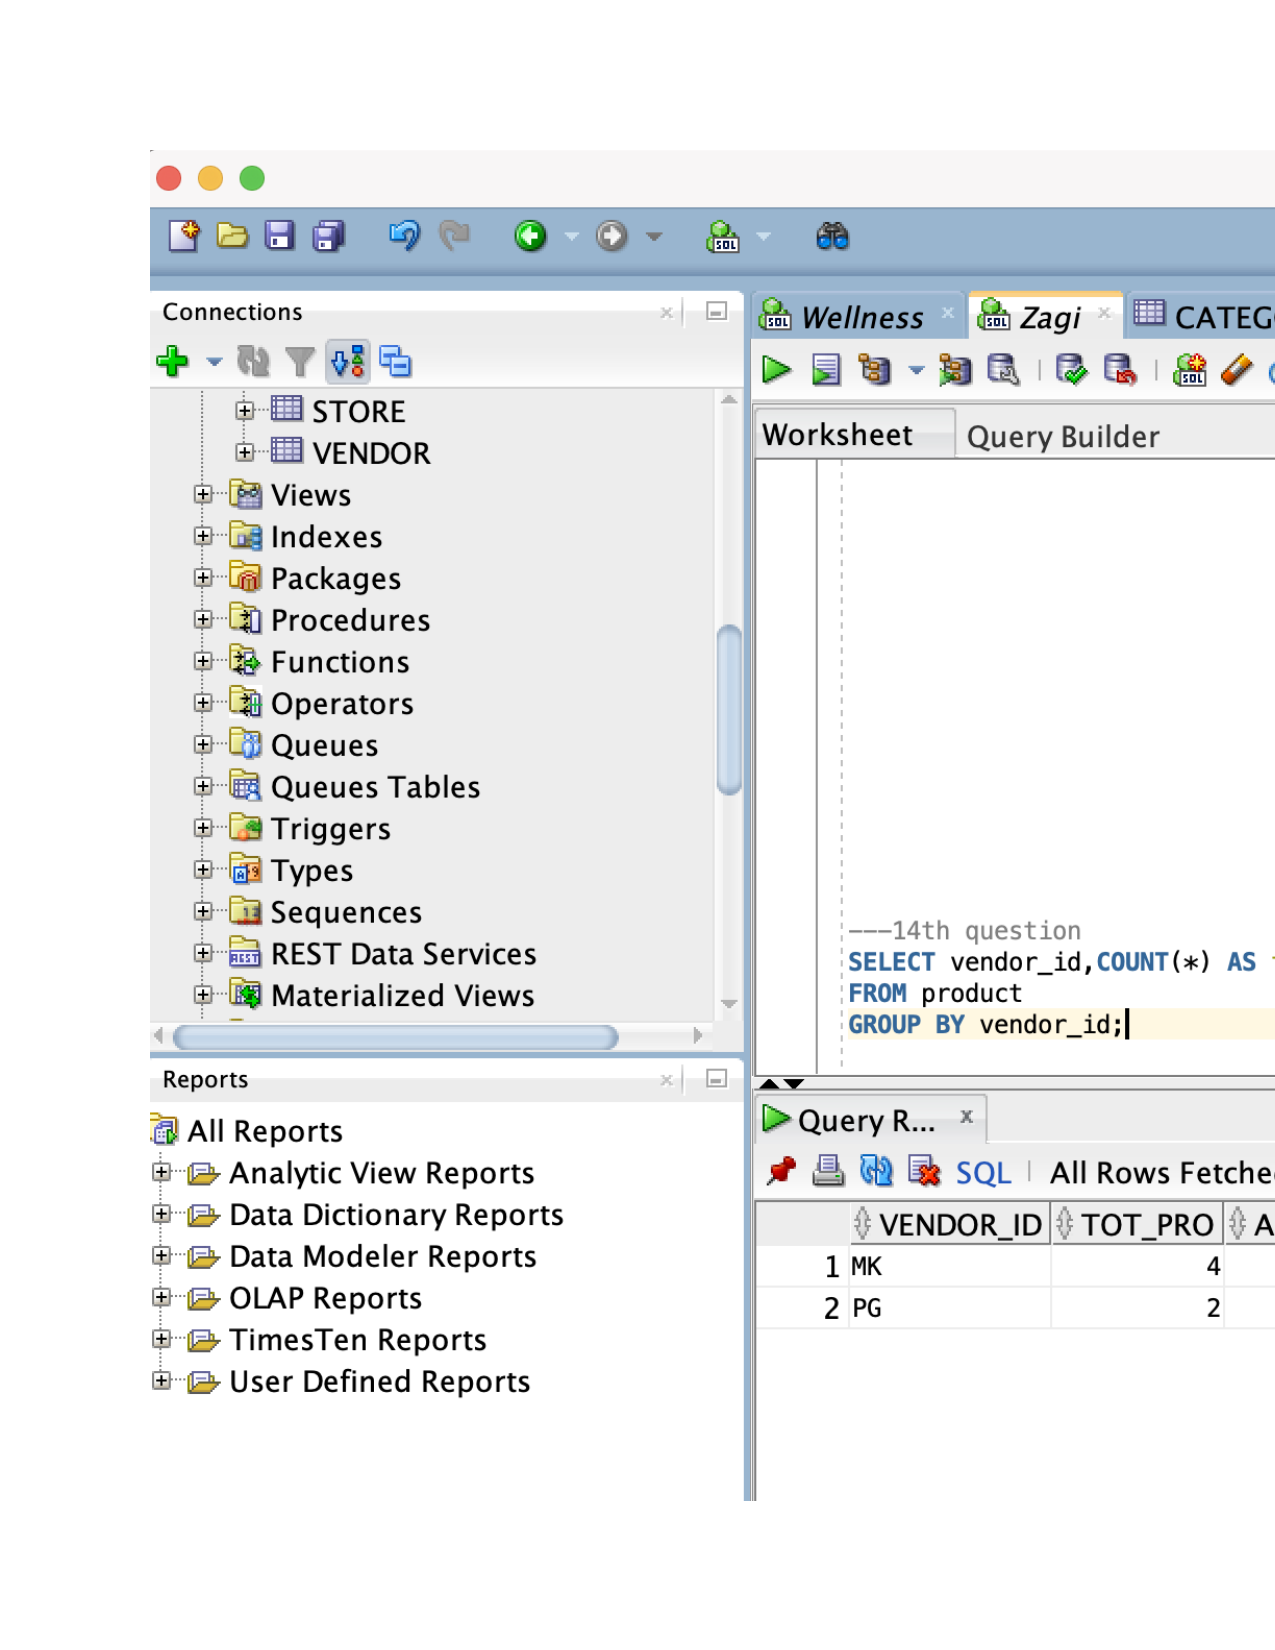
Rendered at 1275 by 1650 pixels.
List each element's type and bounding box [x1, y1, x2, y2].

picture [150, 150, 1275, 1501]
